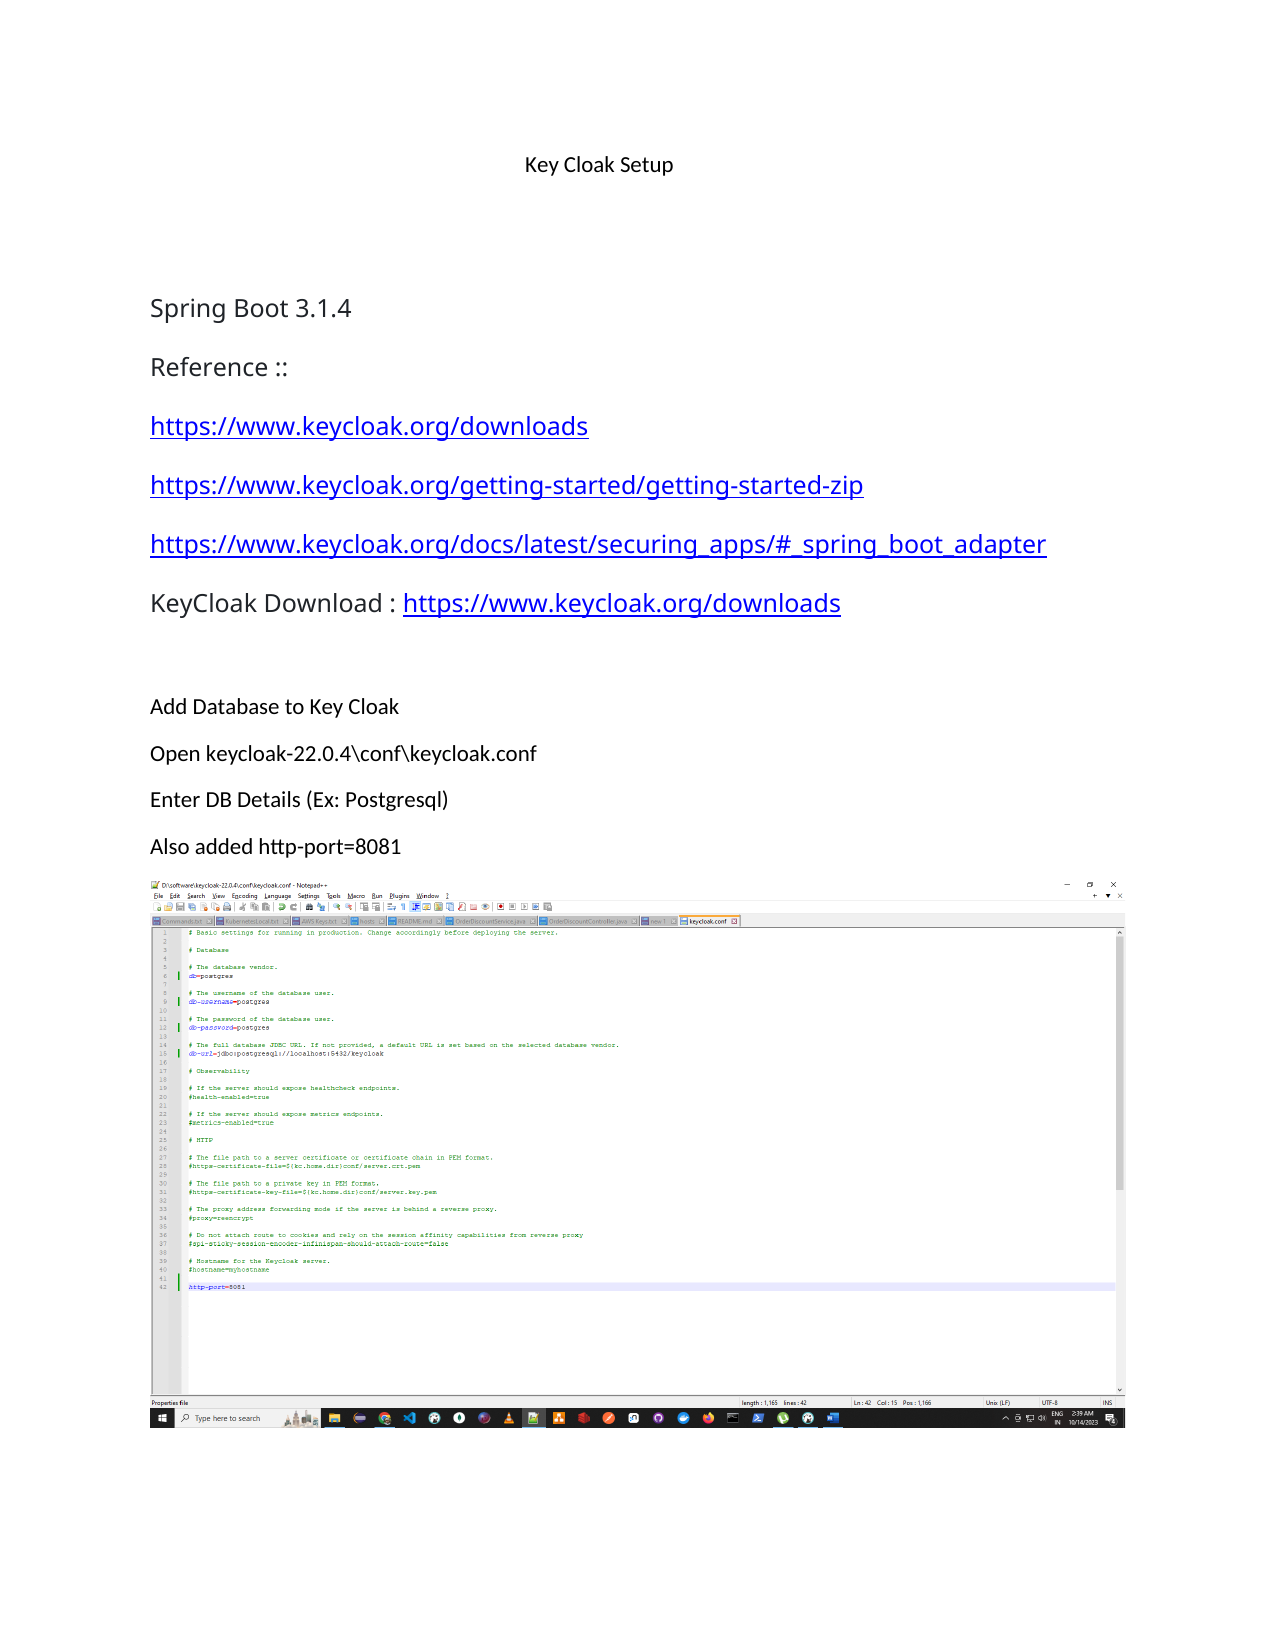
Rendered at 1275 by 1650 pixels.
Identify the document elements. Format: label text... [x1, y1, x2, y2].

text https://www.keycloak.org/docs/latest/securing_apps/#_spring_boot_adapter [150, 527, 1125, 561]
text Also added http-port=8081 [150, 832, 1125, 861]
text Enter DB Details (Ex: Postgresql) [150, 786, 1125, 814]
text Key Cloak Setup [150, 150, 1125, 178]
text Open keycloak-22.0.4\conf\keycloak.conf [150, 739, 1125, 767]
text KeyCloak Download : https://www.keycloak.org/downloads [150, 586, 1125, 620]
text https://www.keycloak.org/getting-started/getting-started-zip [150, 468, 1125, 502]
text Add Database to Key Cloak [150, 692, 1125, 720]
text Reference :: [150, 350, 1125, 384]
text Spring Boot 3.1.4 [150, 291, 1125, 325]
picture [150, 879, 1125, 1428]
text https://www.keycloak.org/downloads [150, 409, 1125, 443]
